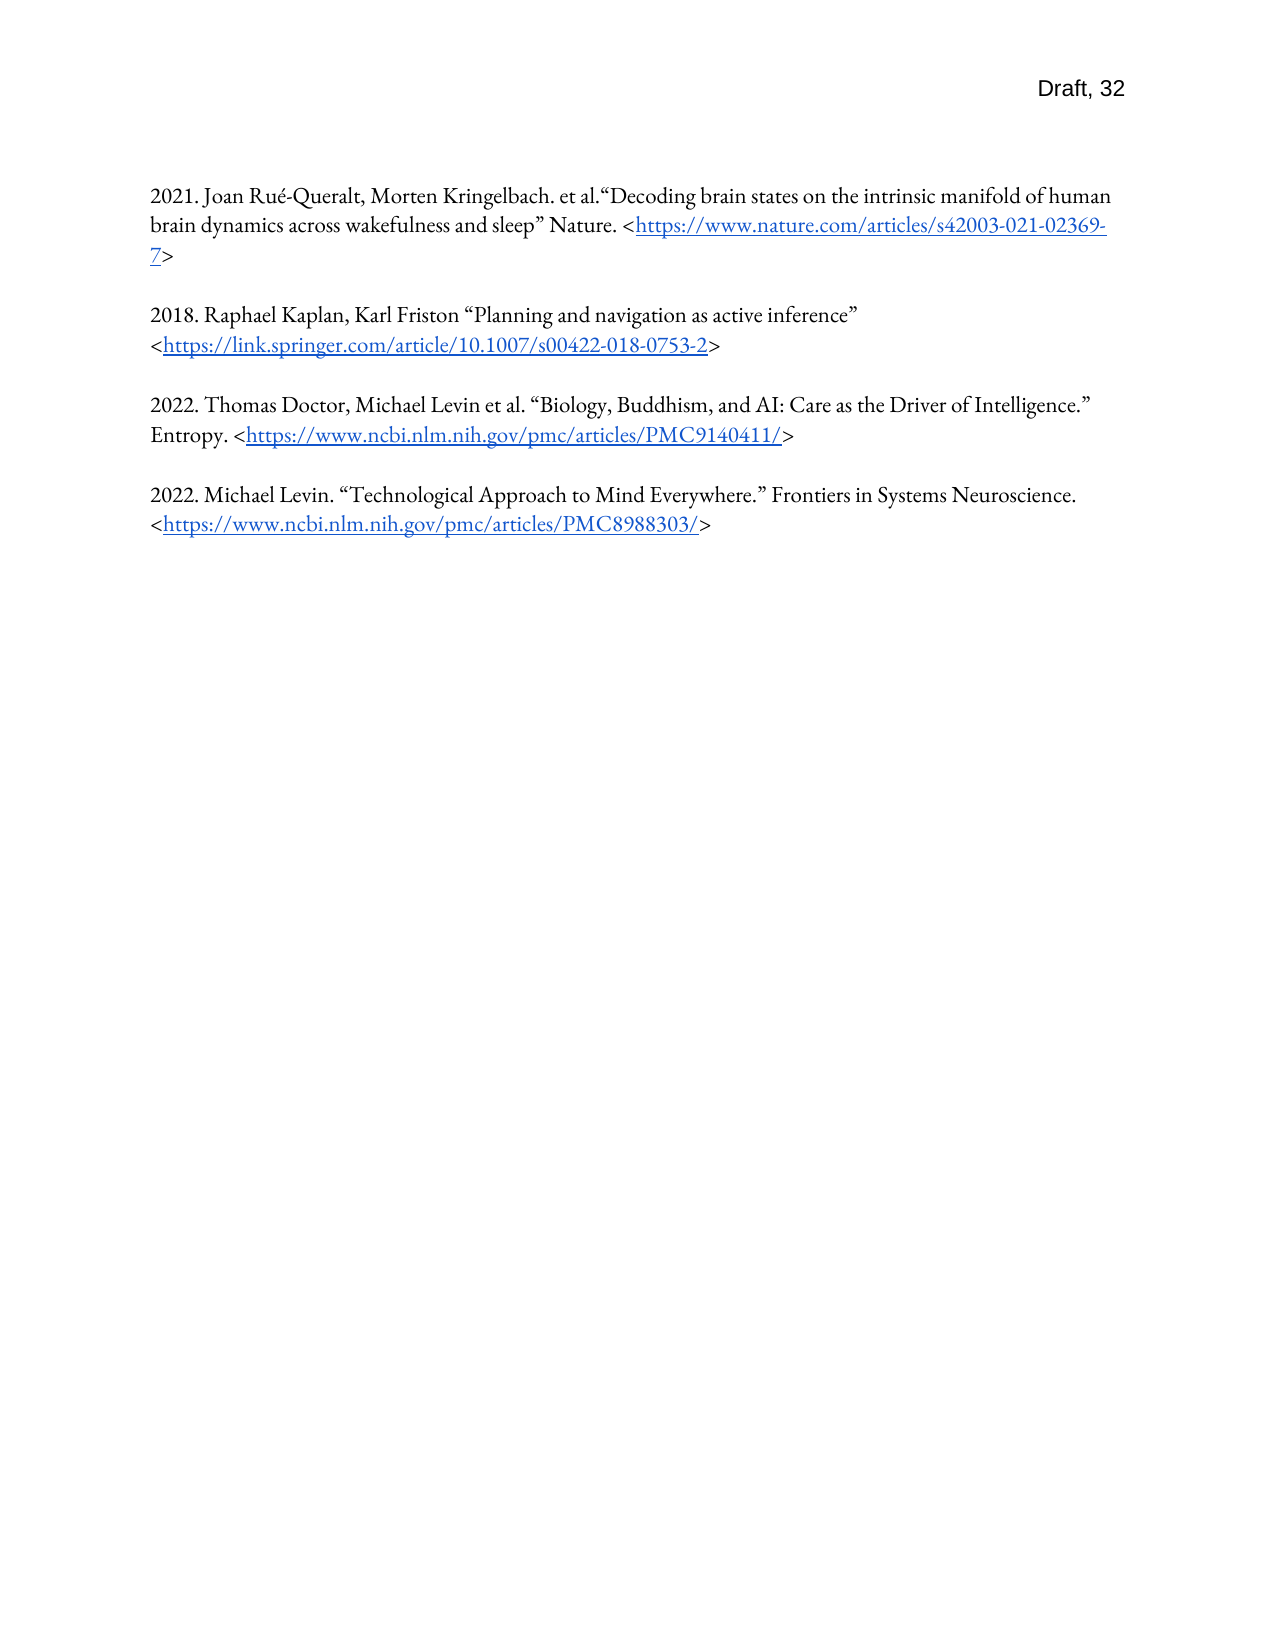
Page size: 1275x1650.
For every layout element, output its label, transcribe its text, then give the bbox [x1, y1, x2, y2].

text 2022. Thomas Doctor, Michael Levin et al. “Biology, Buddhism, and AI: Care as the Driver of Intelligence.” Entropy. <https://www.ncbi.nlm.nih.gov/pmc/articles/PMC9140411/> [150, 389, 1125, 449]
text 2018. Raphael Kaplan, Karl Friston “Planning and navigation as active inference” <https://link.springer.com/article/10.1007/s00422-018-0753-2> [150, 269, 1125, 359]
text 2022. Michael Levin. “Technological Approach to Mind Everywhere.” Frontiers in Systems Neuroscience. <https://www.ncbi.nlm.nih.gov/pmc/articles/PMC8988303/> [150, 479, 1125, 539]
text 2021. Joan Rué-Queralt, Morten Kringelbach. et al.“Decoding brain states on the intrinsic manifold of human brain dynamics across wakefulness and sleep” Nature. <https://www.nature.com/articles/s42003-021-02369-7> [150, 180, 1125, 269]
